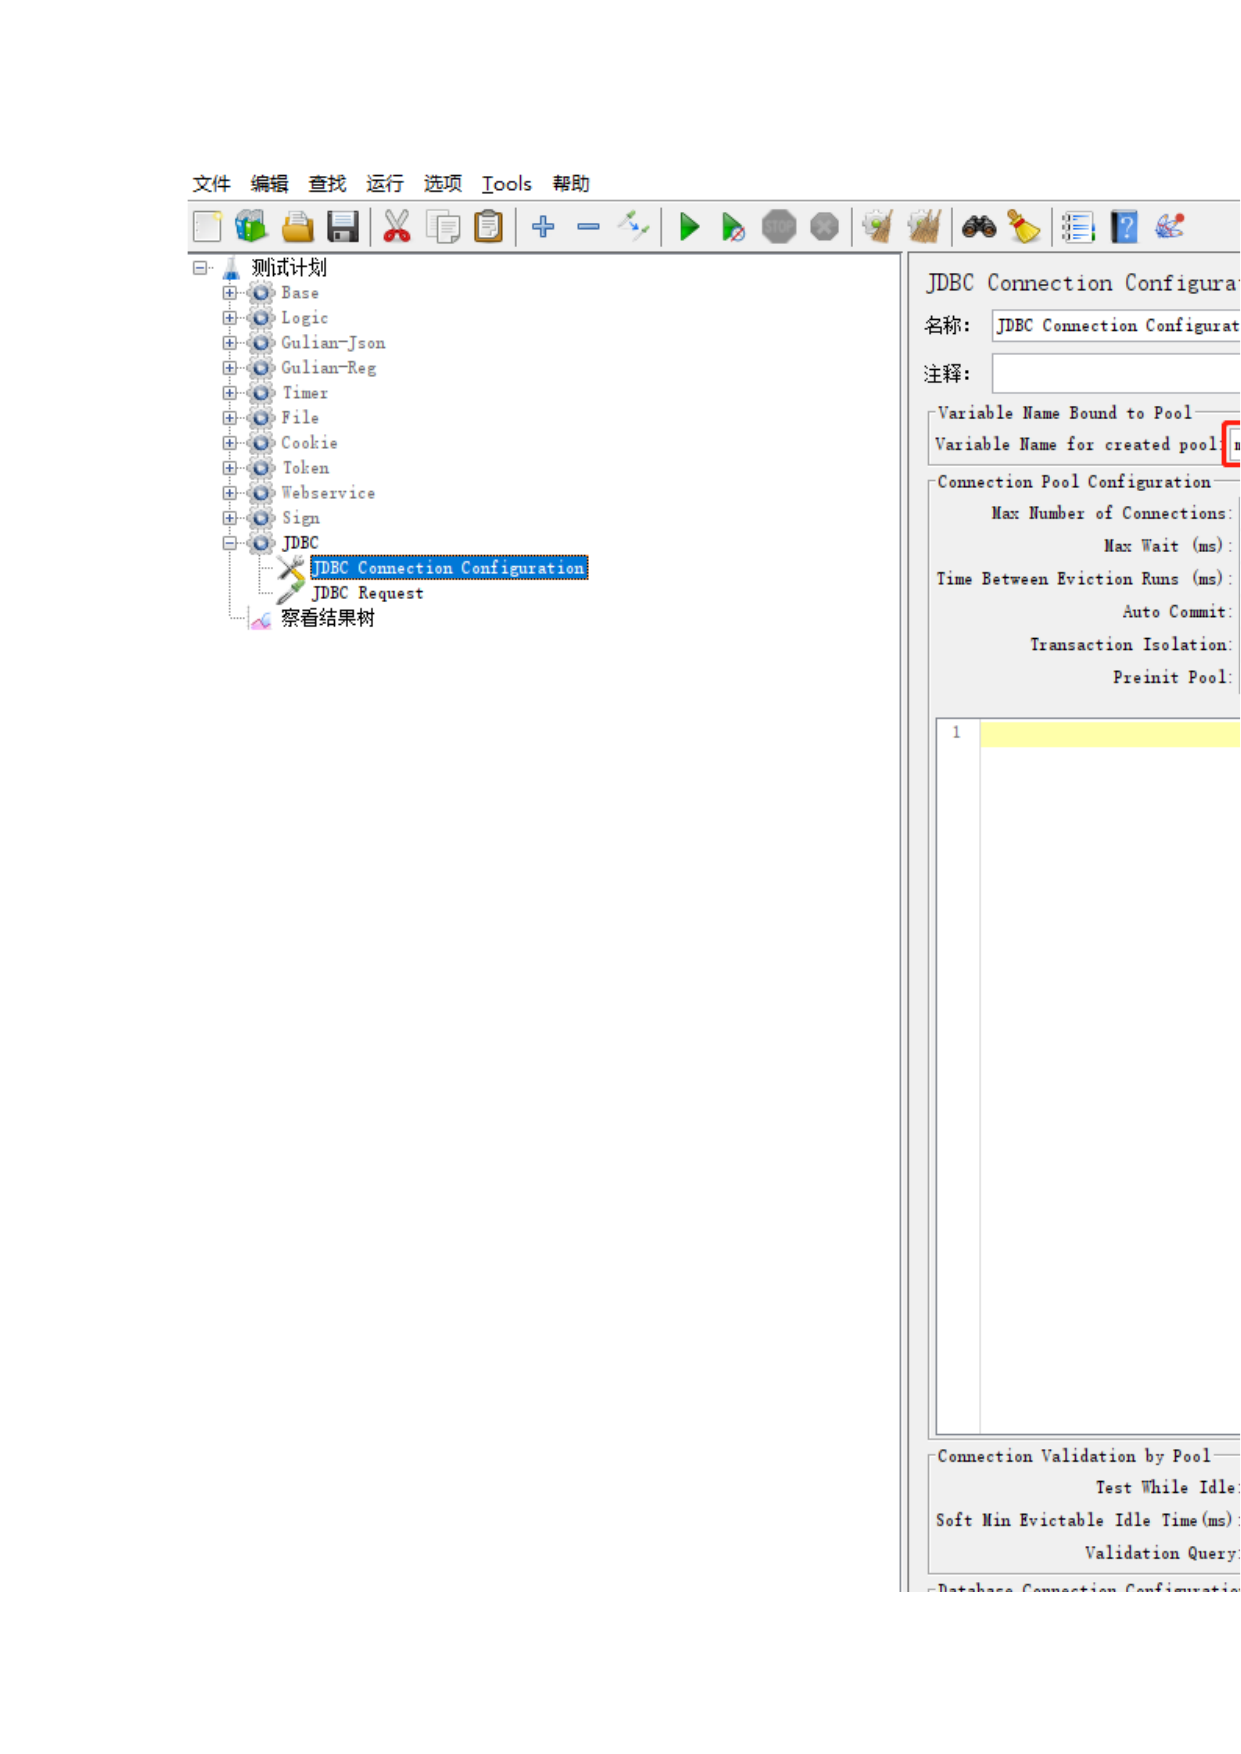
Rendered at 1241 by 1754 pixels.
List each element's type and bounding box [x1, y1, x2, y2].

picture [187, 162, 1241, 1592]
